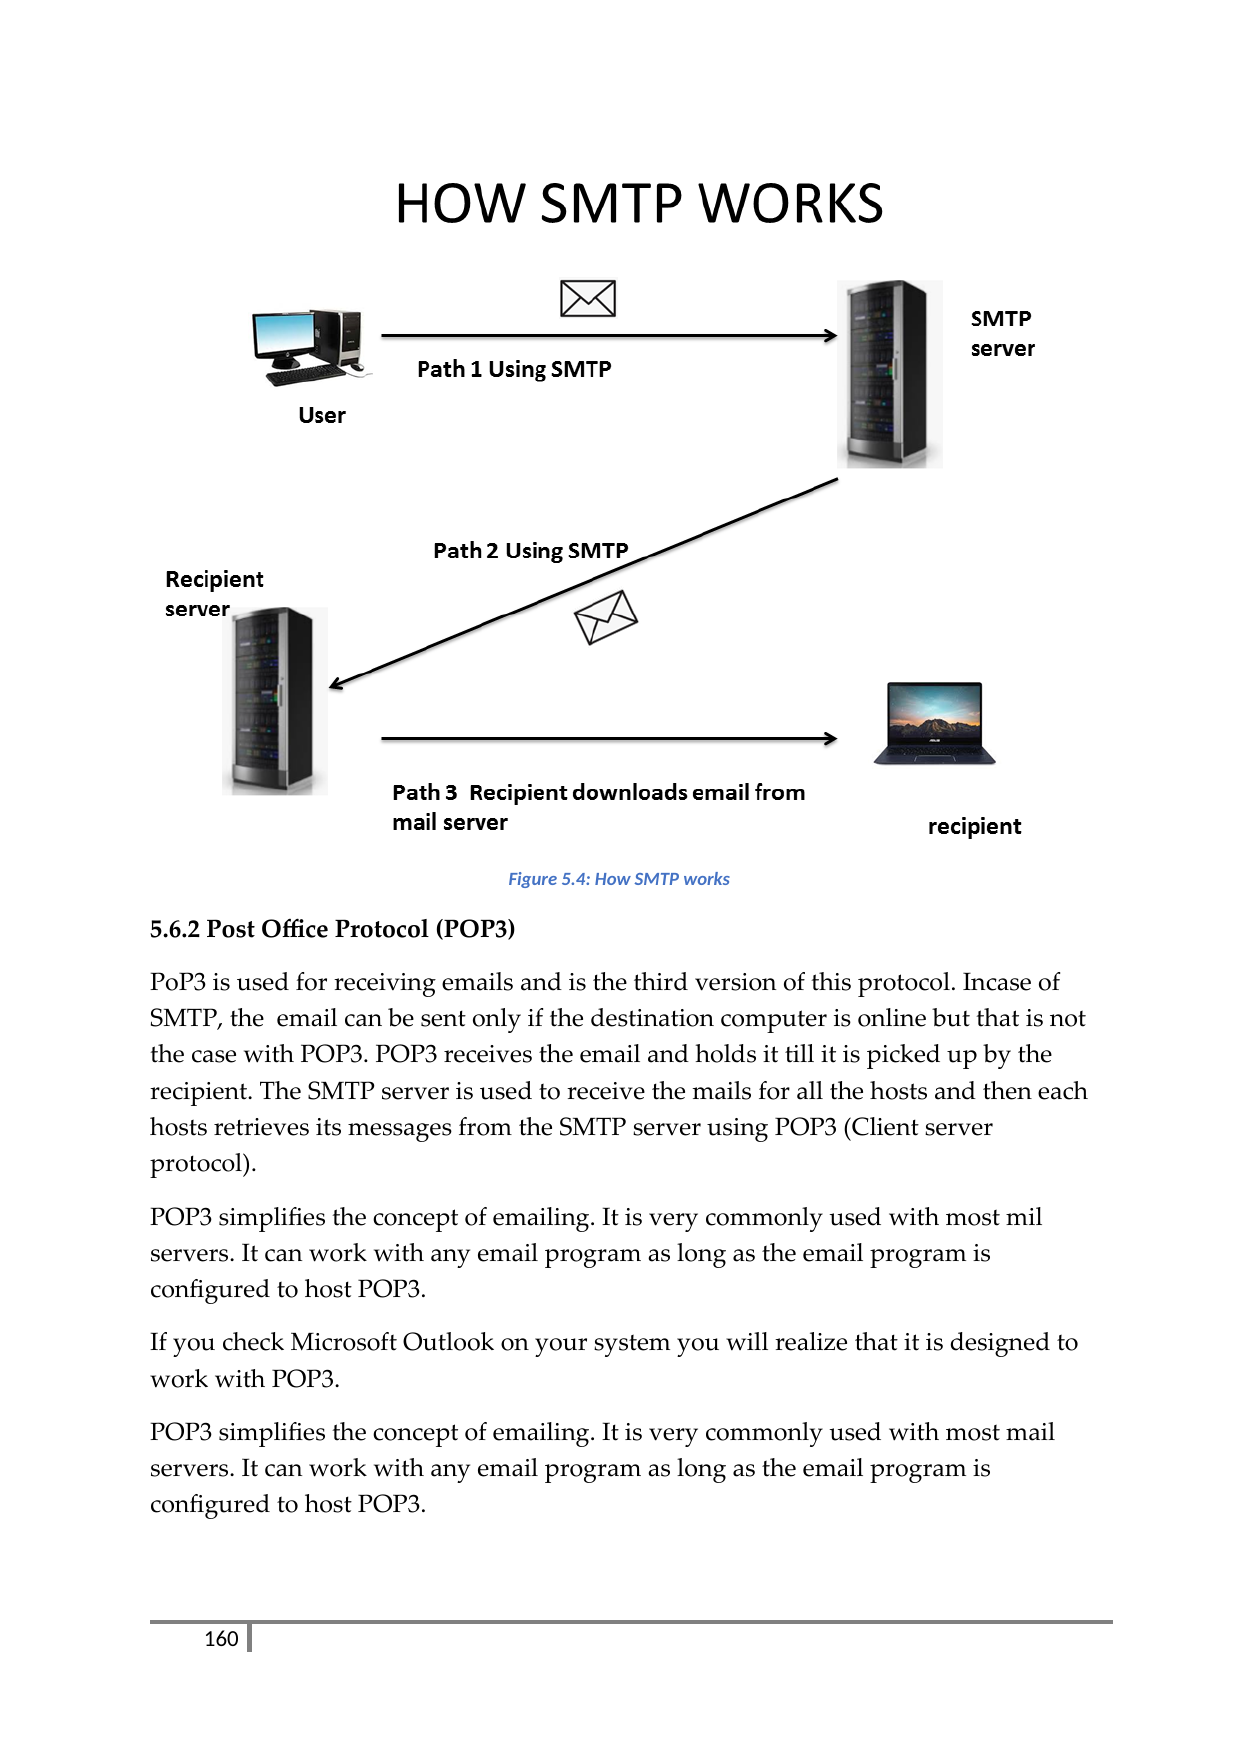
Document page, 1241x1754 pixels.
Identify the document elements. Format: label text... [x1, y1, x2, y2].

picture [150, 150, 1090, 848]
text 5.6.2 Post Office Protocol (POP3) [150, 910, 1090, 944]
text PoP3 is used for receiving emails and is the third version of this protocol. Incase of SMTP, the email can be sent only if the destination computer is online but that is not the case with POP3. POP3 receives the email and holds it till it is picked up by the recipient. The SMTP server is used to receive the mails for all the hosts and then each hosts retrieves its messages from the SMTP server using POP3 (Client server protocol). [150, 963, 1090, 1179]
text POP3 simplifies the concept of emailing. It is very commonly used with most mil servers. It can work with any email program as long as the email program is configured to host POP3. [150, 1198, 1090, 1305]
text POP3 simplifies the concept of emailing. It is very commonly used with most mail servers. It can work with any email program as long as the email program is configured to host POP3. [150, 1413, 1090, 1520]
text Figure 5.4: How SMTP works [150, 867, 1090, 889]
text If you check Microsoft Outlook on your system you will realize that it is designed to work with POP3. [150, 1324, 1090, 1394]
